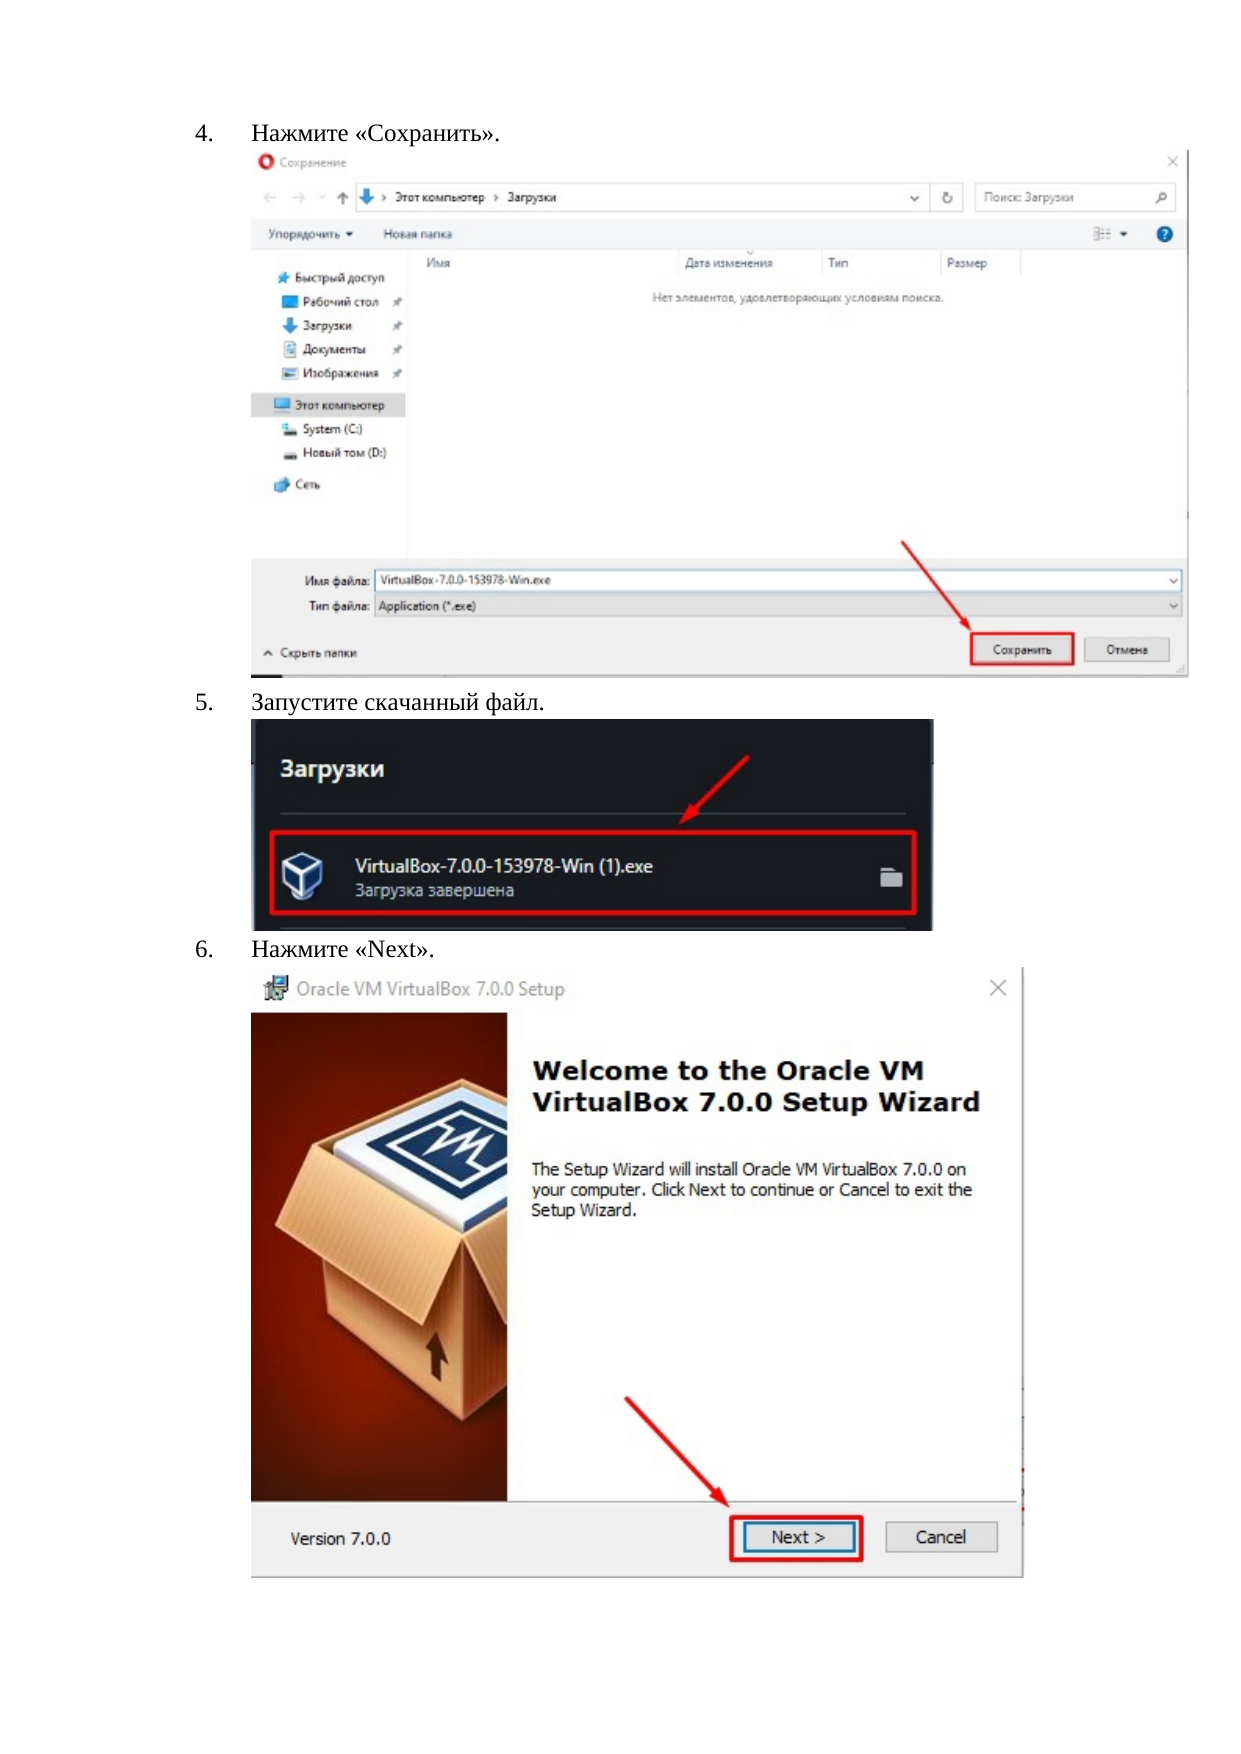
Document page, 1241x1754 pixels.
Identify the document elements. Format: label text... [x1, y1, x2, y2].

picture [251, 967, 1025, 1578]
picture [251, 719, 934, 931]
picture [251, 150, 1189, 678]
